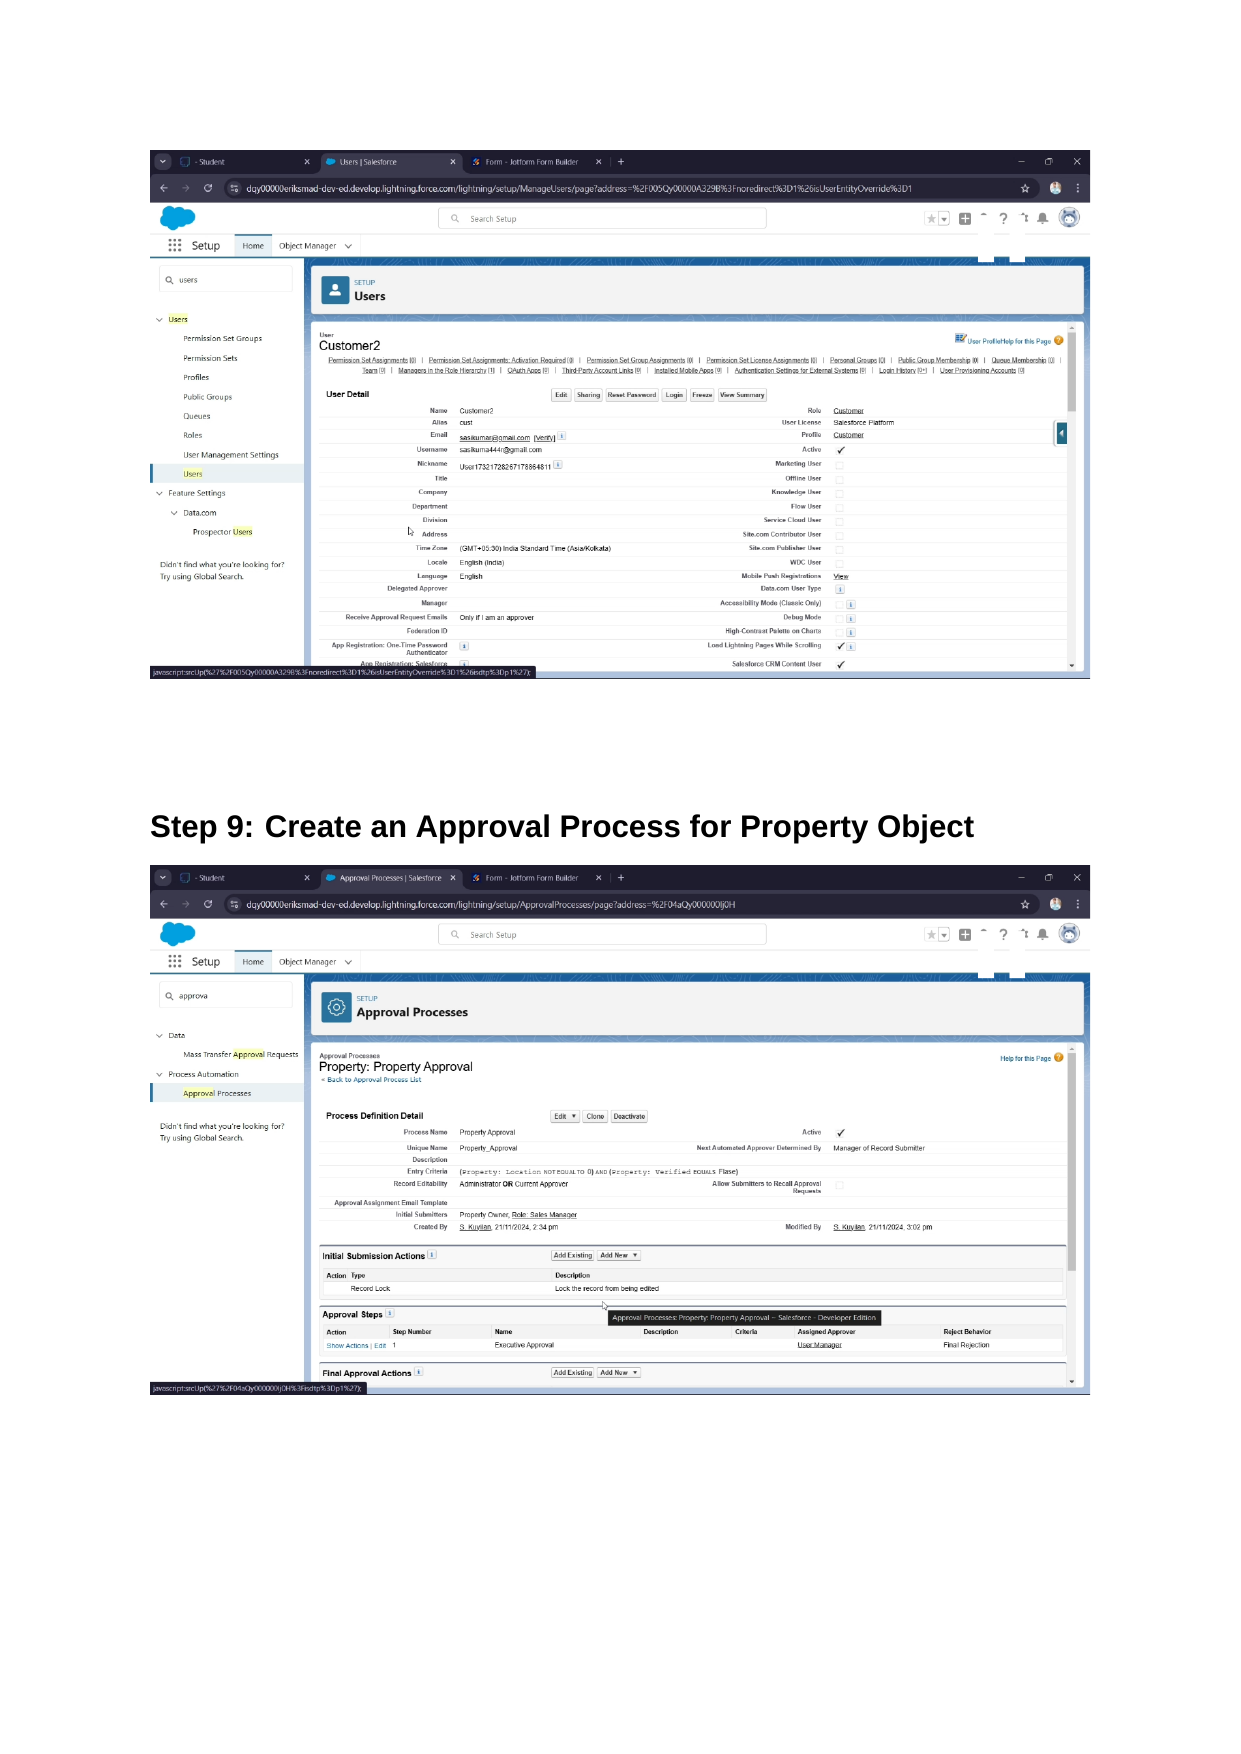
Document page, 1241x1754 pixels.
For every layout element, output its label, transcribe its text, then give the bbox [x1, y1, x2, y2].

picture [150, 150, 1091, 679]
text Step 9: Create an Approval Process for Property Object [150, 808, 1090, 844]
picture [150, 865, 1091, 1395]
